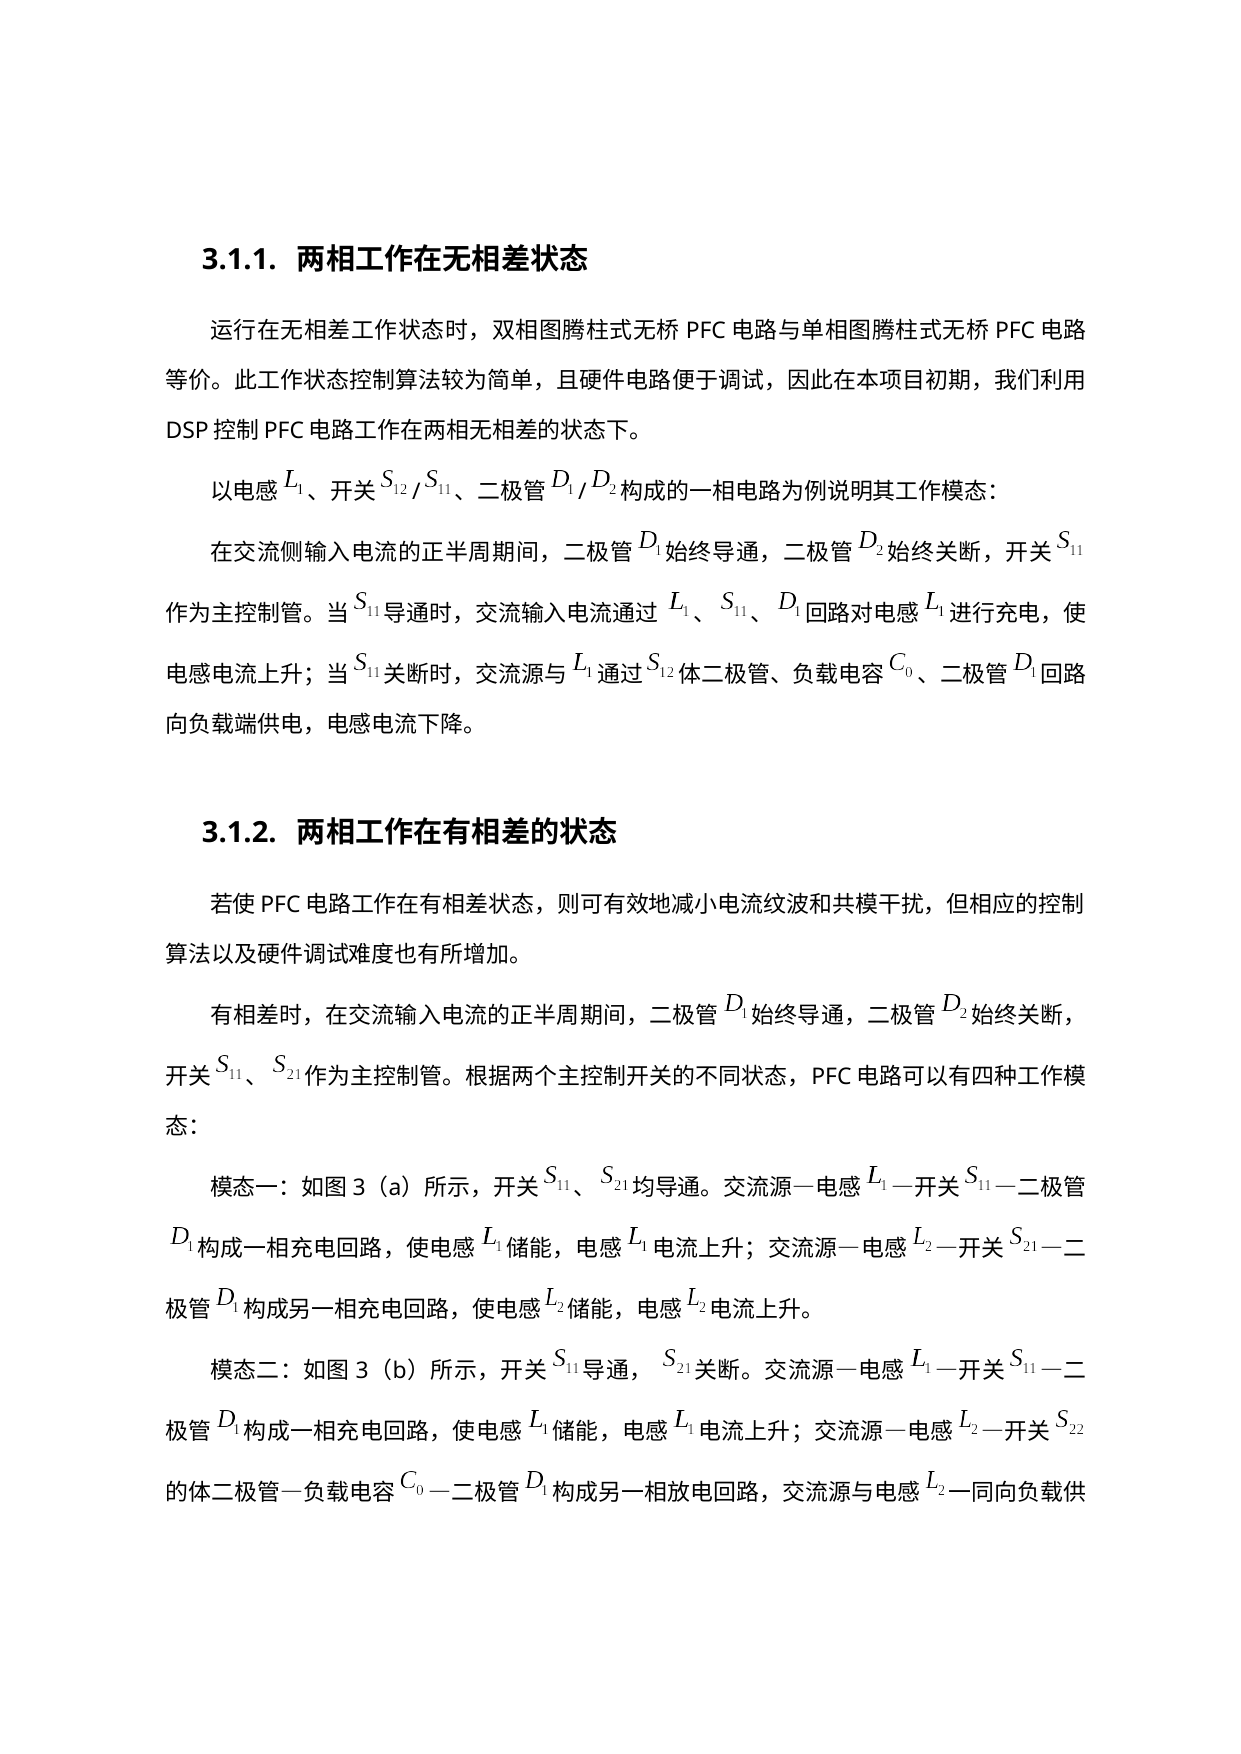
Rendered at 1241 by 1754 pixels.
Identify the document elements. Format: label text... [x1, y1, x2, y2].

text 运行在无相差工作状态时，双相图腾柱式无桥PFC电路与单相图腾柱式无桥PFC电路等价。此工作状态控制算法较为简单，且硬件电路便于调试，因此在本项目初期，我们利用DSP控制PFC电路工作在两相无相差的状态下。 [165, 312, 1087, 445]
text 在交流侧输入电流的正半周期间，二极管始终导通，二极管始终关断，开关作为主控制管。当导通时，交流输入电流通过 、、回路对电感进行充电，使电感电流上升；当关断时，交流源与通过体二极管、负载电容、二极管回路向负载端供电，电感电流下降。 [165, 523, 1087, 739]
text 模态一：如图3（a）所示，开关、均导通。交流源—电感—开关—二极管构成一相充电回路，使电感储能，电感电流上升；交流源—电感—开关—二极管构成另一相充电回路，使电感储能，电感电流上升。 [165, 1157, 1087, 1324]
text 有相差时，在交流输入电流的正半周期间，二极管始终导通，二极管始终关断，开关、作为主控制管。根据两个主控制开关的不同状态，PFC电路可以有四种工作模态： [165, 986, 1087, 1141]
text 若使PFC电路工作在有相差状态，则可有效地减小电流纹波和共模干扰，但相应的控制算法以及硬件调试难度也有所增加。 [165, 886, 1087, 969]
subtitle 两相工作在无相差状态 [202, 217, 1087, 278]
text 以电感、开关/、二极管/构成的一相电路为例说明其工作模态： [165, 462, 1087, 506]
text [165, 1341, 1087, 1507]
subtitle 两相工作在有相差的状态 [202, 791, 1087, 851]
